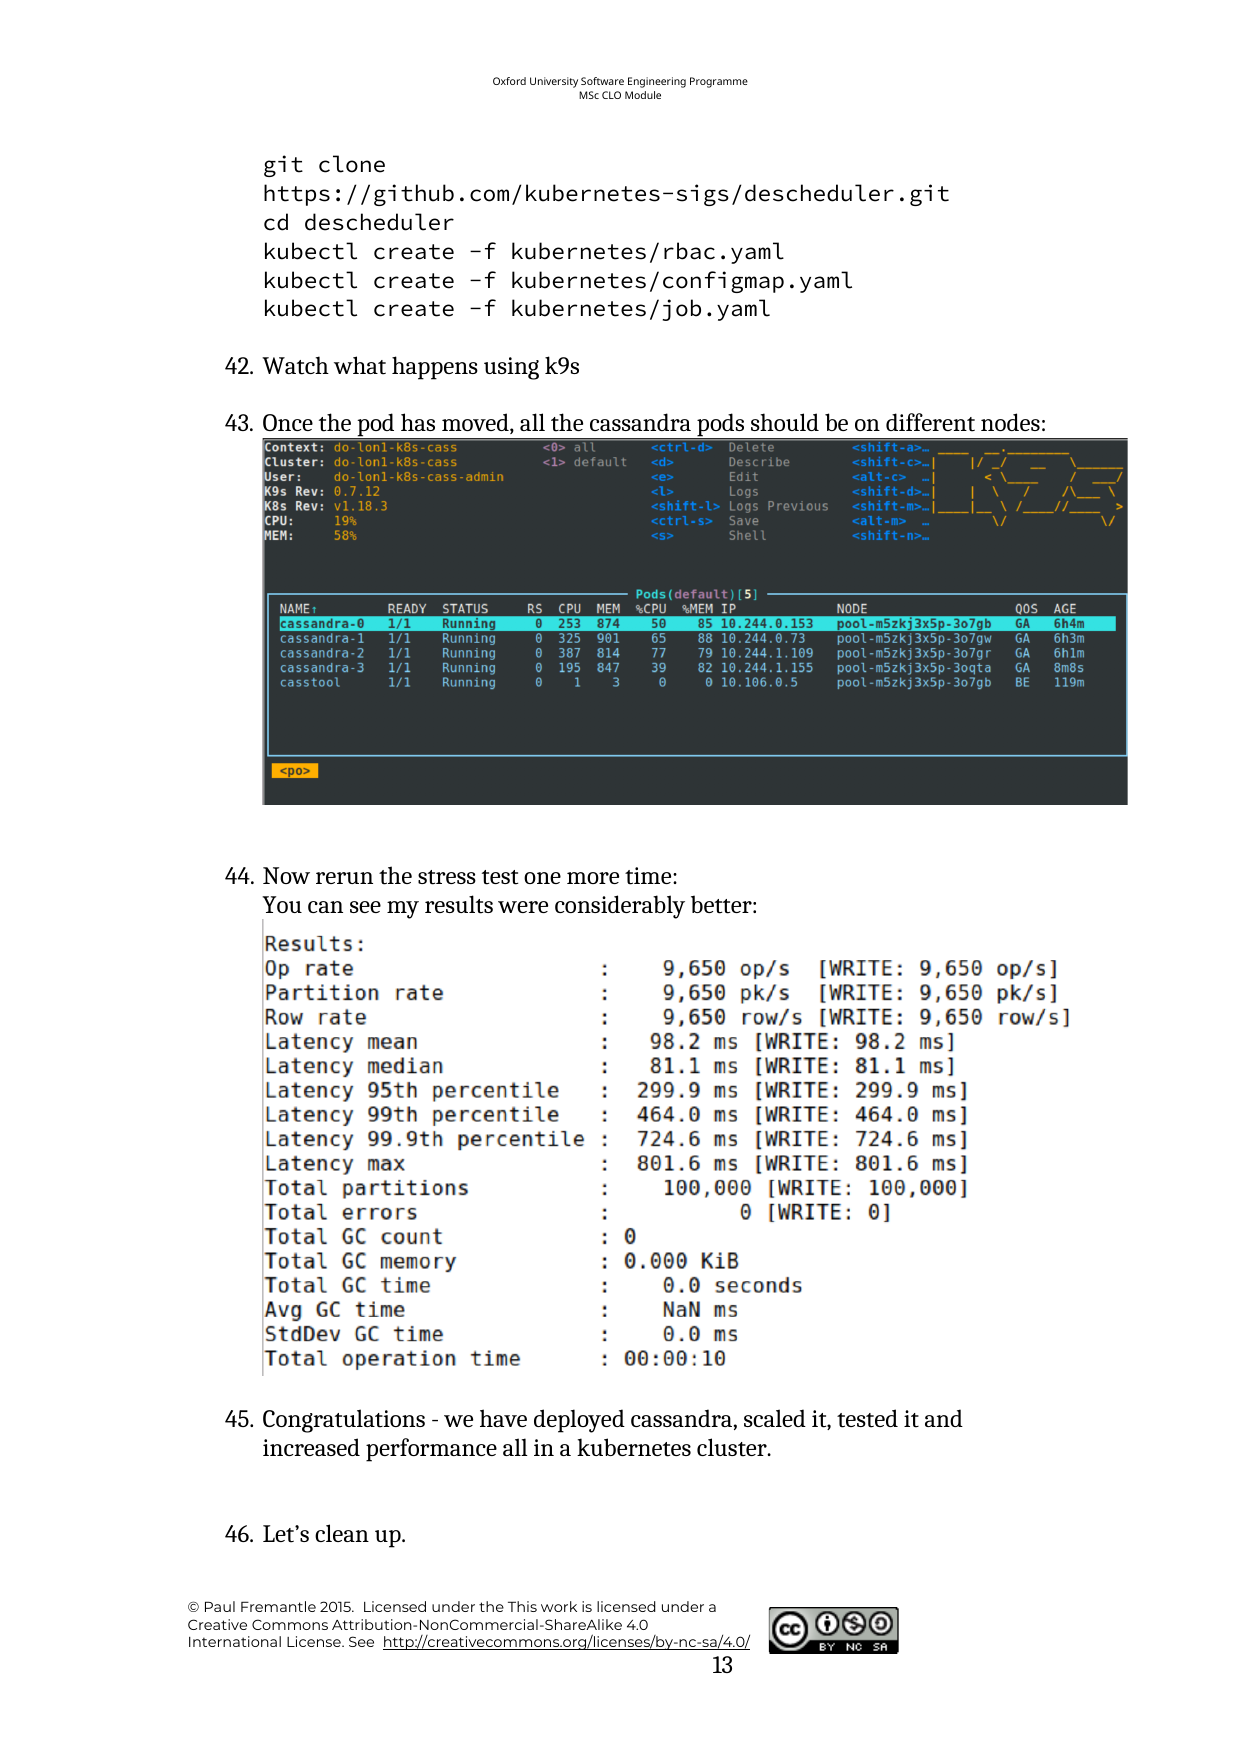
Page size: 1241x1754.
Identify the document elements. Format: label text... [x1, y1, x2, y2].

text kubectl create -f kubernetes/job.yaml [262, 294, 1053, 323]
text git clone https://github.com/kubernetes-sigs/descheduler.git [262, 150, 1053, 208]
text kubectl create -f kubernetes/configmap.yaml [262, 265, 1053, 294]
list Congratulations - we have deployed cassandra, scaled it, tested it and increased performance all in a kubernetes cluster. [225, 1405, 1053, 1520]
picture [262, 438, 1128, 805]
picture [768, 1607, 899, 1654]
picture [262, 919, 1128, 1376]
list Watch what happens using k9s [225, 352, 1053, 409]
text cd descheduler kubectl create -f kubernetes/rbac.yaml [262, 208, 1053, 265]
list Let’s clean up. [225, 1520, 1053, 1577]
